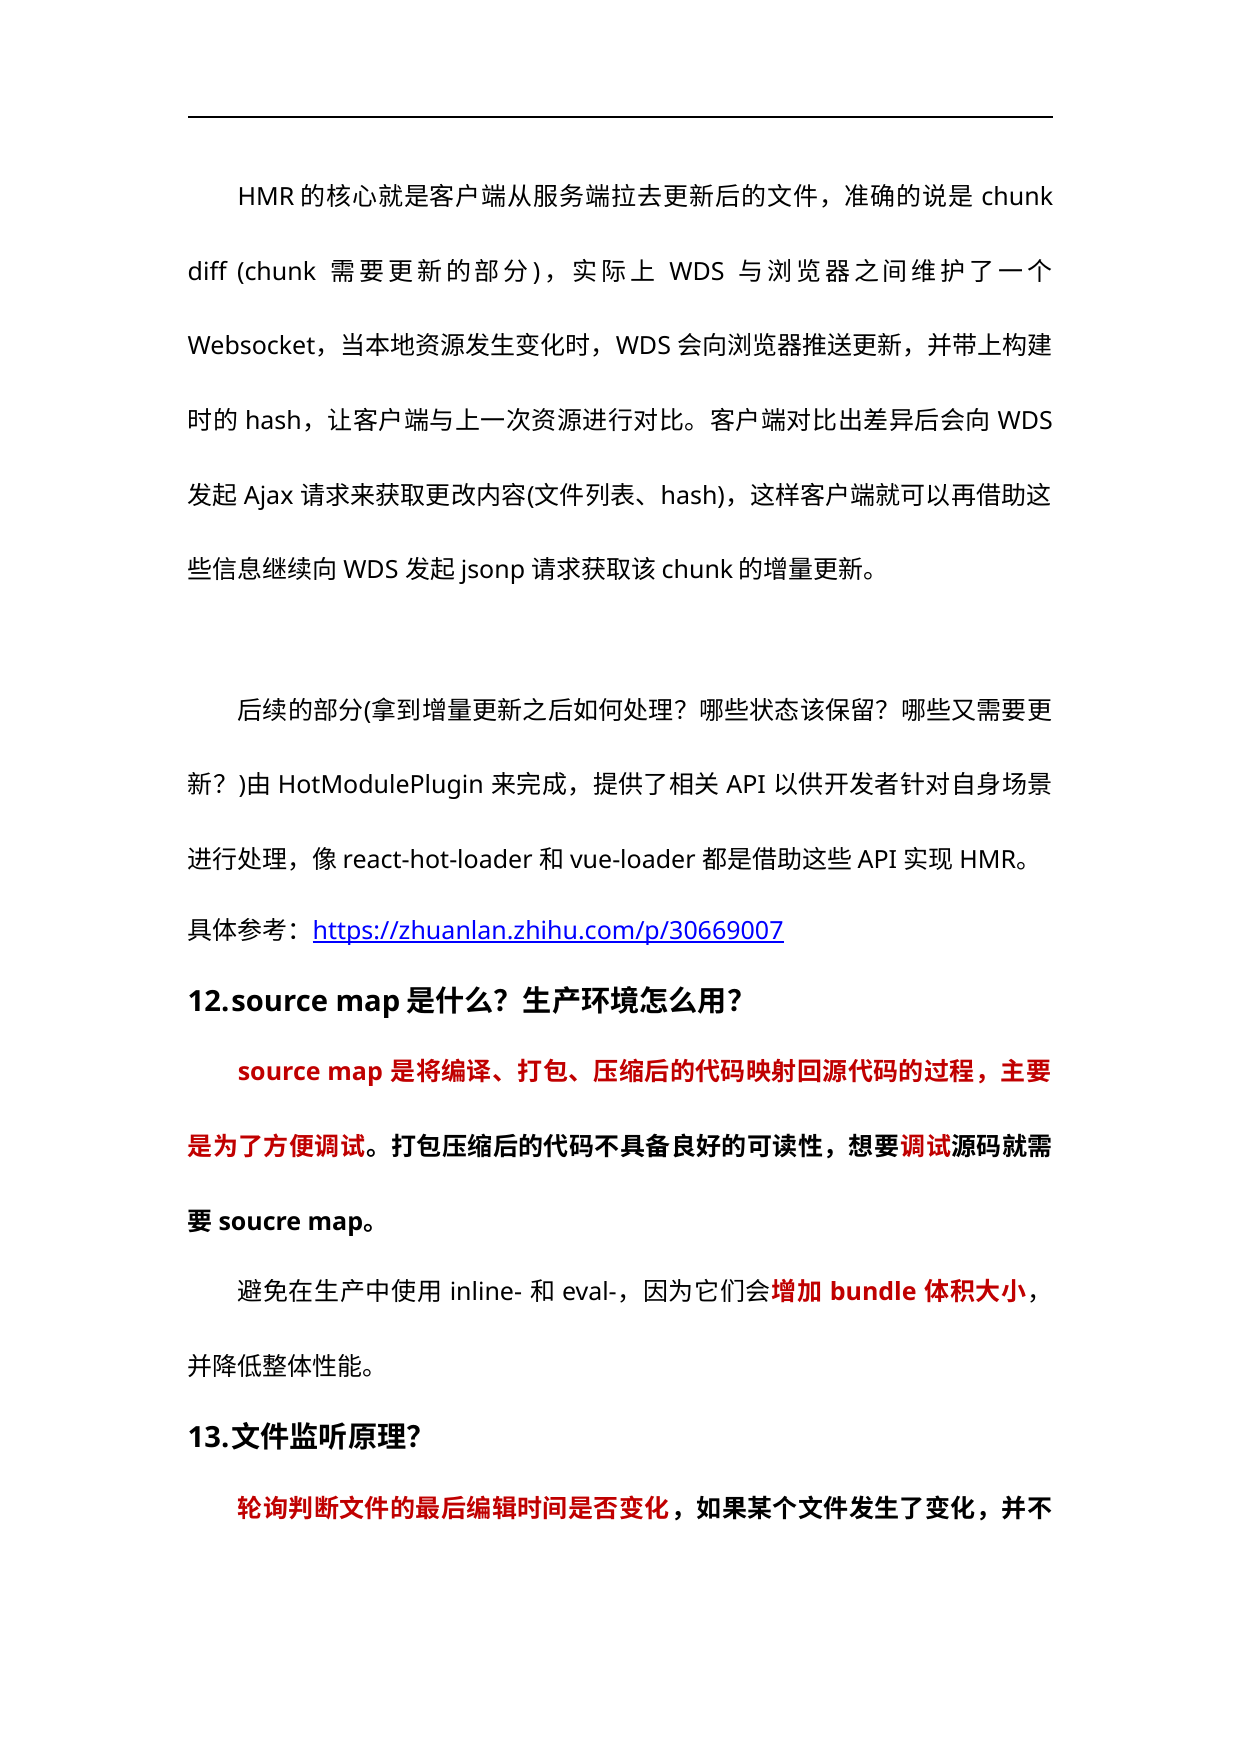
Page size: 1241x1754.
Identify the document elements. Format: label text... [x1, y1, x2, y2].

subtitle source map是什么？生产环境怎么用？ [187, 966, 1053, 1031]
text 具体参考：https://zhuanlan.zhihu.com/p/30669007 [187, 896, 1053, 961]
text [187, 1474, 1053, 1539]
text source map 是将编译、打包、压缩后的代码映射回源代码的过程，主要是为了方便调试。打包压缩后的代码不具备良好的可读性，想要调试源码就需要 soucre map。 [187, 1037, 1053, 1252]
text 后续的部分(拿到增量更新之后如何处理？哪些状态该保留？哪些又需要更新？)由 HotModulePlugin 来完成，提供了相关 API 以供开发者针对自身场景进行处理，像react-hot-loader 和 vue-loader 都是借助这些 API 实现 HMR。 [187, 676, 1053, 890]
text HMR的核心就是客户端从服务端拉去更新后的文件，准确的说是 chunk diff (chunk 需要更新的部分)，实际上 WDS 与浏览器之间维护了一个 Websocket，当本地资源发生变化时，WDS 会向浏览器推送更新，并带上构建时的 hash，让客户端与上一次资源进行对比。客户端对比出差异后会向 WDS 发起 Ajax 请求来获取更改内容(文件列表、hash)，这样客户端就可以再借助这些信息继续向 WDS 发起 jsonp 请求获取该chunk的增量更新。 [187, 162, 1053, 600]
text 避免在生产中使用 inline- 和 eval-，因为它们会增加 bundle 体积大小，并降低整体性能。 [187, 1257, 1053, 1397]
subtitle 文件监听原理？ [187, 1402, 1053, 1467]
